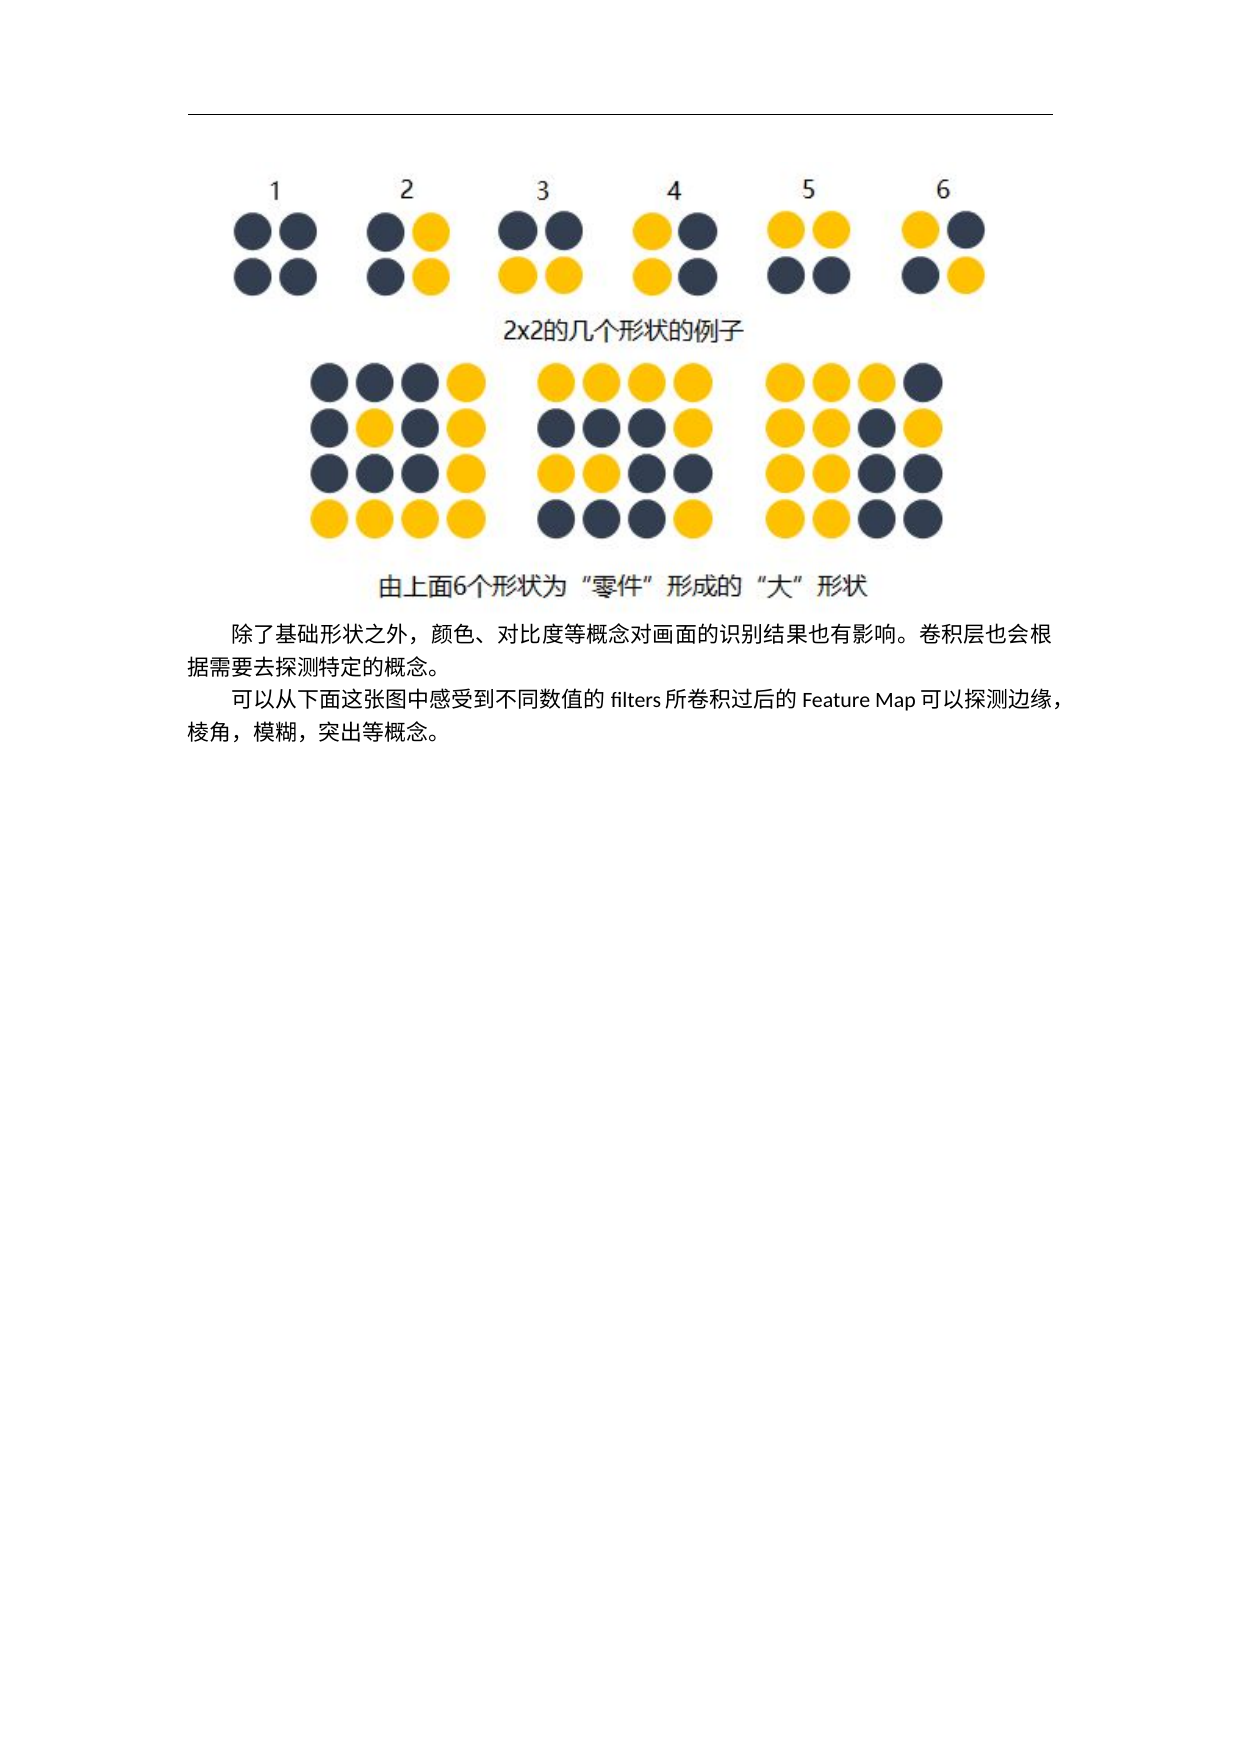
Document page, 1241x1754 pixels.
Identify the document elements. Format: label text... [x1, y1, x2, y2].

text 除了基础形状之外，颜色、对比度等概念对画面的识别结果也有影响。卷积层也会根据需要去探测特定的概念。 [187, 617, 1053, 682]
picture [231, 162, 988, 617]
text 可以从下面这张图中感受到不同数值的filters所卷积过后的Feature Map可以探测边缘，棱角，模糊，突出等概念。 [187, 682, 1053, 747]
